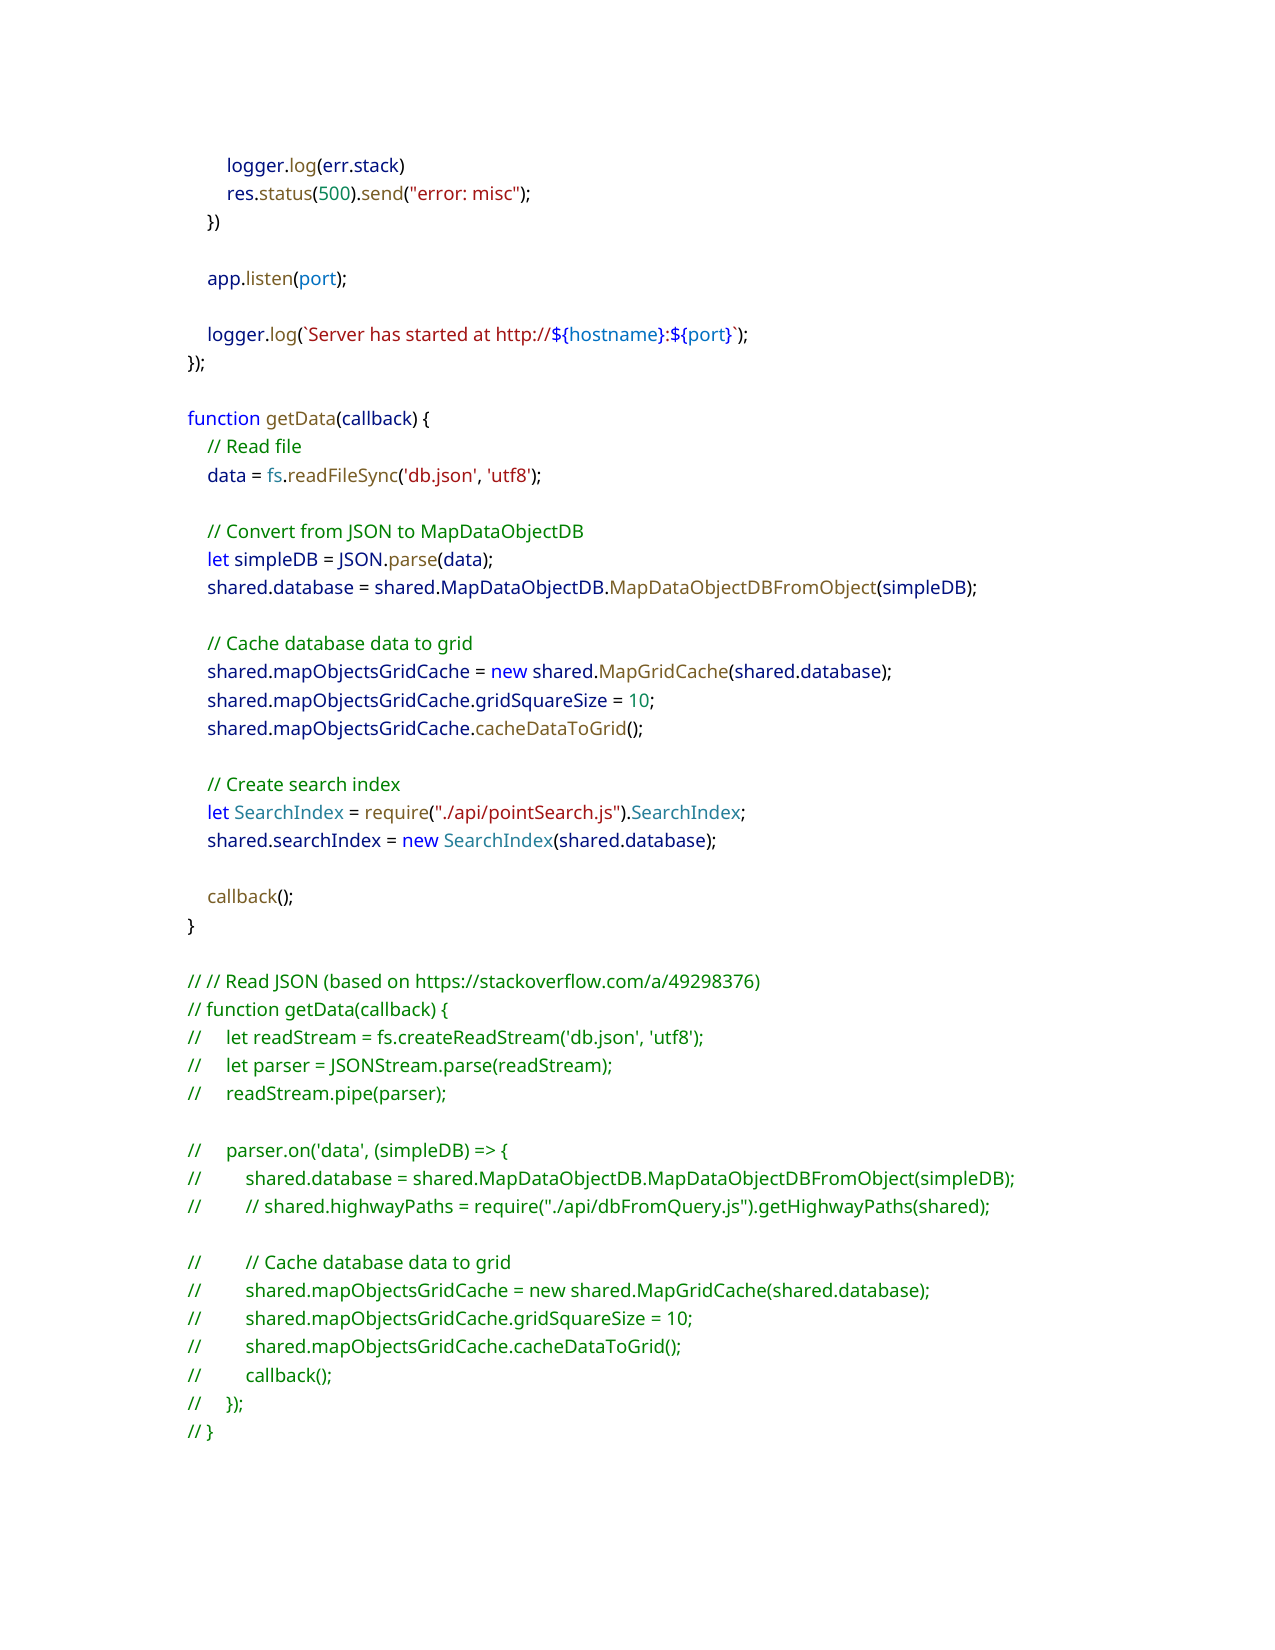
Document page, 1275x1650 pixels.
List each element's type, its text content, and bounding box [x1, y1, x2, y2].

text // function getData(callback) { [187, 994, 1087, 1022]
text shared.searchIndex = new SearchIndex(shared.database); [187, 825, 1087, 853]
text // // Read JSON (based on https://stackoverflow.com/a/49298376) [187, 966, 1087, 994]
text callback(); [187, 881, 1087, 909]
text function getData(callback) { [187, 403, 1087, 431]
text }); [187, 347, 1087, 375]
text // }); [187, 1387, 1087, 1416]
text // Create search index [187, 769, 1087, 797]
text // Cache database data to grid [187, 628, 1087, 656]
text // Convert from JSON to MapDataObjectDB [187, 516, 1087, 544]
text app.listen(port); [187, 262, 1087, 291]
text data = fs.readFileSync('db.json', 'utf8'); [187, 459, 1087, 487]
text // Read file [187, 431, 1087, 459]
text res.status(500).send("error: misc"); [187, 178, 1087, 206]
text // shared.mapObjectsGridCache = new shared.MapGridCache(shared.database); [187, 1275, 1087, 1303]
text // shared.database = shared.MapDataObjectDB.MapDataObjectDBFromObject(simpleDB); [187, 1162, 1087, 1191]
text } [187, 909, 1087, 937]
text shared.mapObjectsGridCache = new shared.MapGridCache(shared.database); [187, 656, 1087, 684]
text shared.database = shared.MapDataObjectDB.MapDataObjectDBFromObject(simpleDB); [187, 572, 1087, 600]
text // let parser = JSONStream.parse(readStream); [187, 1050, 1087, 1078]
text shared.mapObjectsGridCache.cacheDataToGrid(); [187, 712, 1087, 741]
text // let readStream = fs.createReadStream('db.json', 'utf8'); [187, 1022, 1087, 1050]
text // shared.mapObjectsGridCache.gridSquareSize = 10; [187, 1303, 1087, 1331]
text logger.log(`Server has started at http://${hostname}:${port}`); [187, 319, 1087, 347]
text }) [187, 206, 1087, 234]
text logger.log(err.stack) [187, 150, 1087, 178]
text // // Cache database data to grid [187, 1247, 1087, 1275]
text // parser.on('data', (simpleDB) => { [187, 1134, 1087, 1162]
text let simpleDB = JSON.parse(data); [187, 544, 1087, 572]
text // // shared.highwayPaths = require("./api/dbFromQuery.js").getHighwayPaths(shared); [187, 1191, 1087, 1219]
text // readStream.pipe(parser); [187, 1078, 1087, 1106]
text // callback(); [187, 1359, 1087, 1387]
text // shared.mapObjectsGridCache.cacheDataToGrid(); [187, 1331, 1087, 1359]
text shared.mapObjectsGridCache.gridSquareSize = 10; [187, 684, 1087, 712]
text // } [187, 1416, 1087, 1444]
text let SearchIndex = require("./api/pointSearch.js").SearchIndex; [187, 797, 1087, 825]
